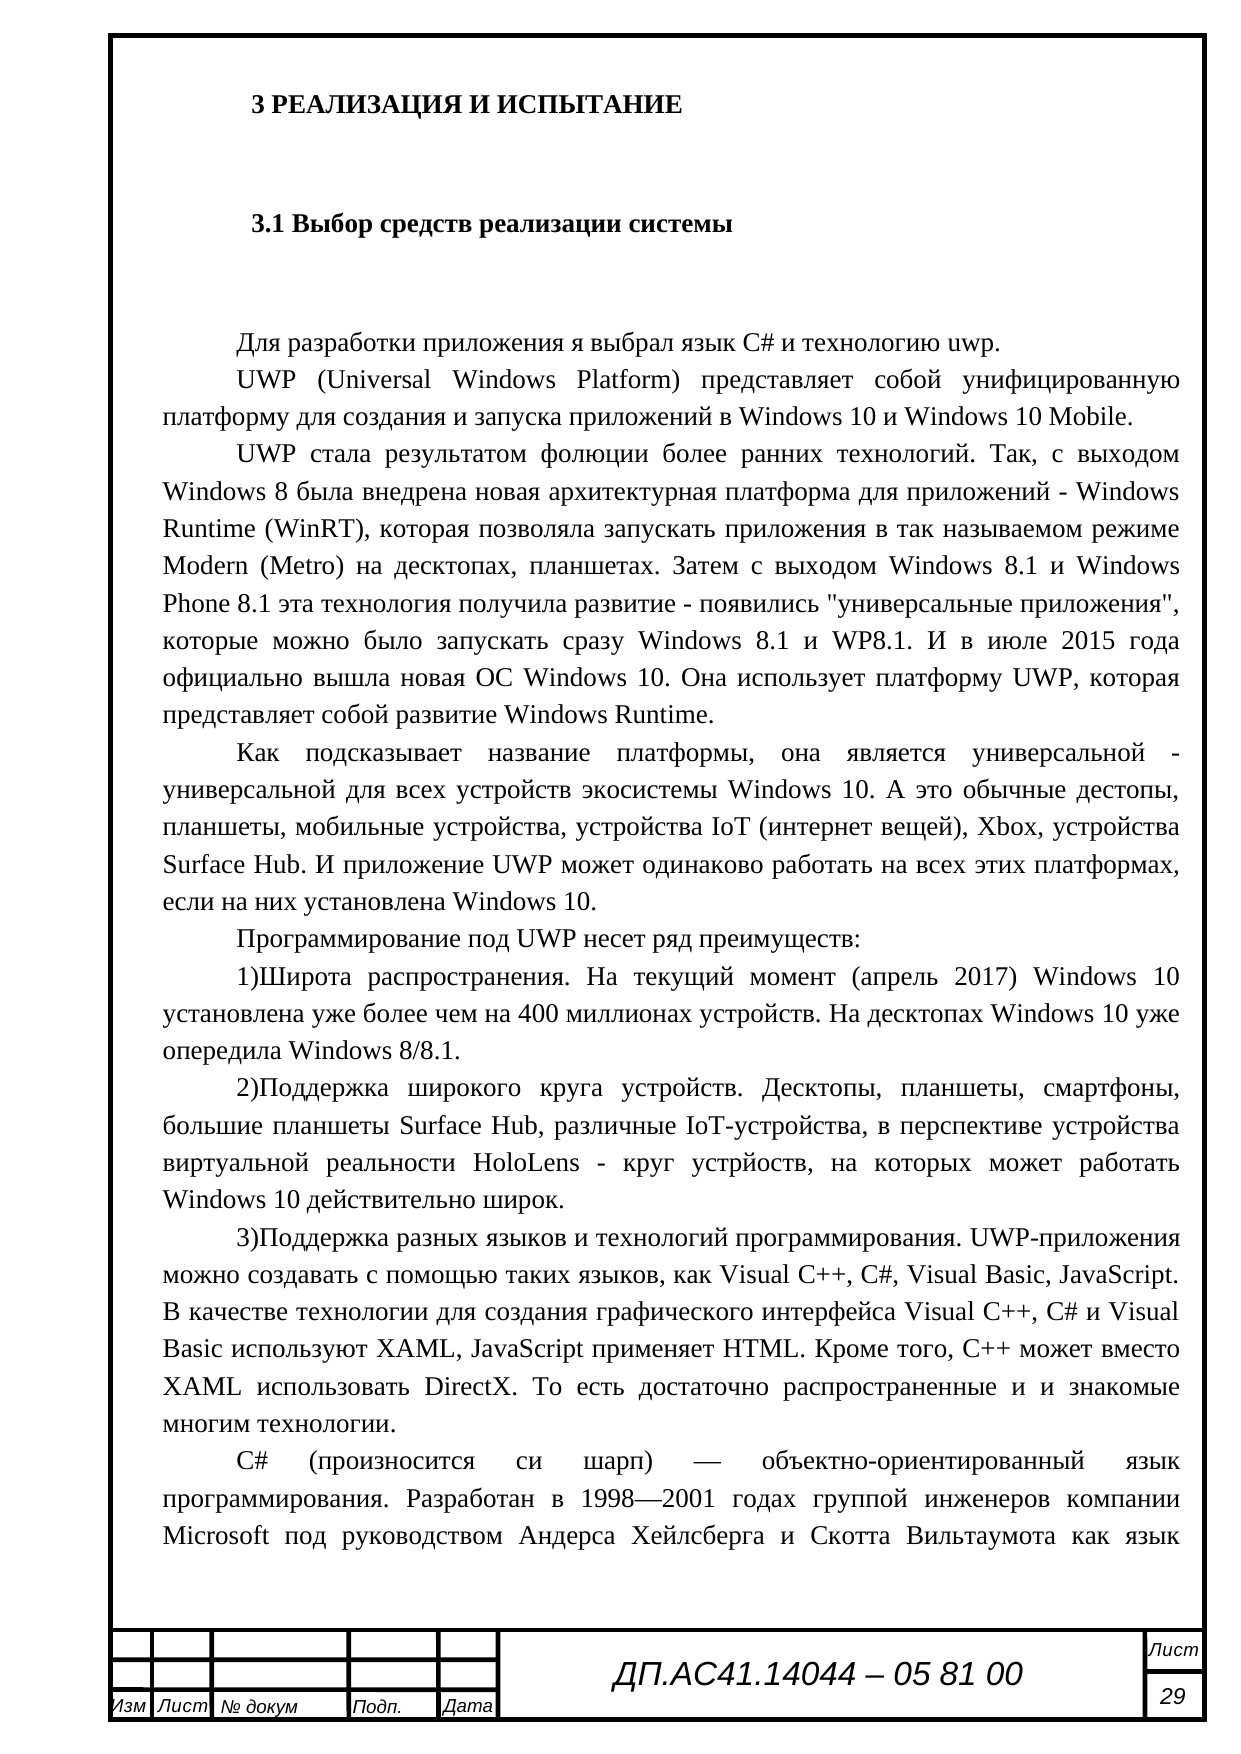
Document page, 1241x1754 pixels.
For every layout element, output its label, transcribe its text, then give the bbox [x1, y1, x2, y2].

text Программирование под UWP несет ряд преимуществ: [162, 922, 1181, 953]
text Для разработки приложения я выбрал язык С# и технологию uwp. [162, 326, 1181, 357]
text 2)Поддержка широкого круга устройств. Десктопы, планшеты, смартфоны, большие планшеты Surface Hub, различные IoT-устройства, в перспективе устройства виртуальной реальности HoloLens - круг устрйоств, на которых может работать Windows 10 действительно широк. [162, 1072, 1181, 1214]
text UWP стала результатом фолюции более ранних технологий. Так, с выходом Windows 8 была внедрена новая архитектурная платформа для приложений - Windows Runtime (WinRT), которая позволяла запускать приложения в так называемом режиме Modern (Metro) на десктопах, планшетах. Затем с выходом Windows 8.1 и Windows Phone 8.1 эта технология получила развитие - появились "универсальные приложения", которые можно было запускать сразу Windows 8.1 и WP8.1. И в июле 2015 года официально вышла новая ОС Windows 10. Она использует платформу UWP, которая представляет собой развитие Windows Runtime. [162, 438, 1181, 730]
text Как подсказывает название платформы, она является универсальной - универсальной для всех устройств экосистемы Windows 10. А это обычные дестопы, планшеты, мобильные устройства, устройства IoT (интернет вещей), Xbox, устройства Surface Hub. И приложение UWP может одинаково работать на всех этих платформах, если на них установлена Windows 10. [162, 736, 1181, 916]
text 3)Поддержка разных языков и технологий программирования. UWP-приложения можно создавать с помощью таких языков, как Visual C++, C#, Visual Basic, JavaScript. В качестве технологии для создания графического интерфейса Visual C++, C# и Visual Basic используют XAML, JavaScript применяет HTML. Кроме того, С++ может вместо XAML использовать DirectX. То есть достаточно распространенные и и знакомые многим технологии. [162, 1221, 1181, 1438]
text 1)Широта распространения. На текущий момент (апрель 2017) Windows 10 установлена уже более чем на 400 миллионах устройств. На десктопах Windows 10 уже опередила Windows 8/8.1. [162, 960, 1181, 1065]
subtitle 3 РЕАЛИЗАЦИЯ И ИСПЫТАНИЕ [162, 89, 1181, 120]
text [162, 1444, 1181, 1550]
subtitle 3.1 Выбор средств реализации системы [162, 207, 1181, 238]
text UWP (Universal Windows Platform) представляет собой унифицированную платформу для создания и запуска приложений в Windows 10 и Windows 10 Mobile. [162, 363, 1181, 431]
